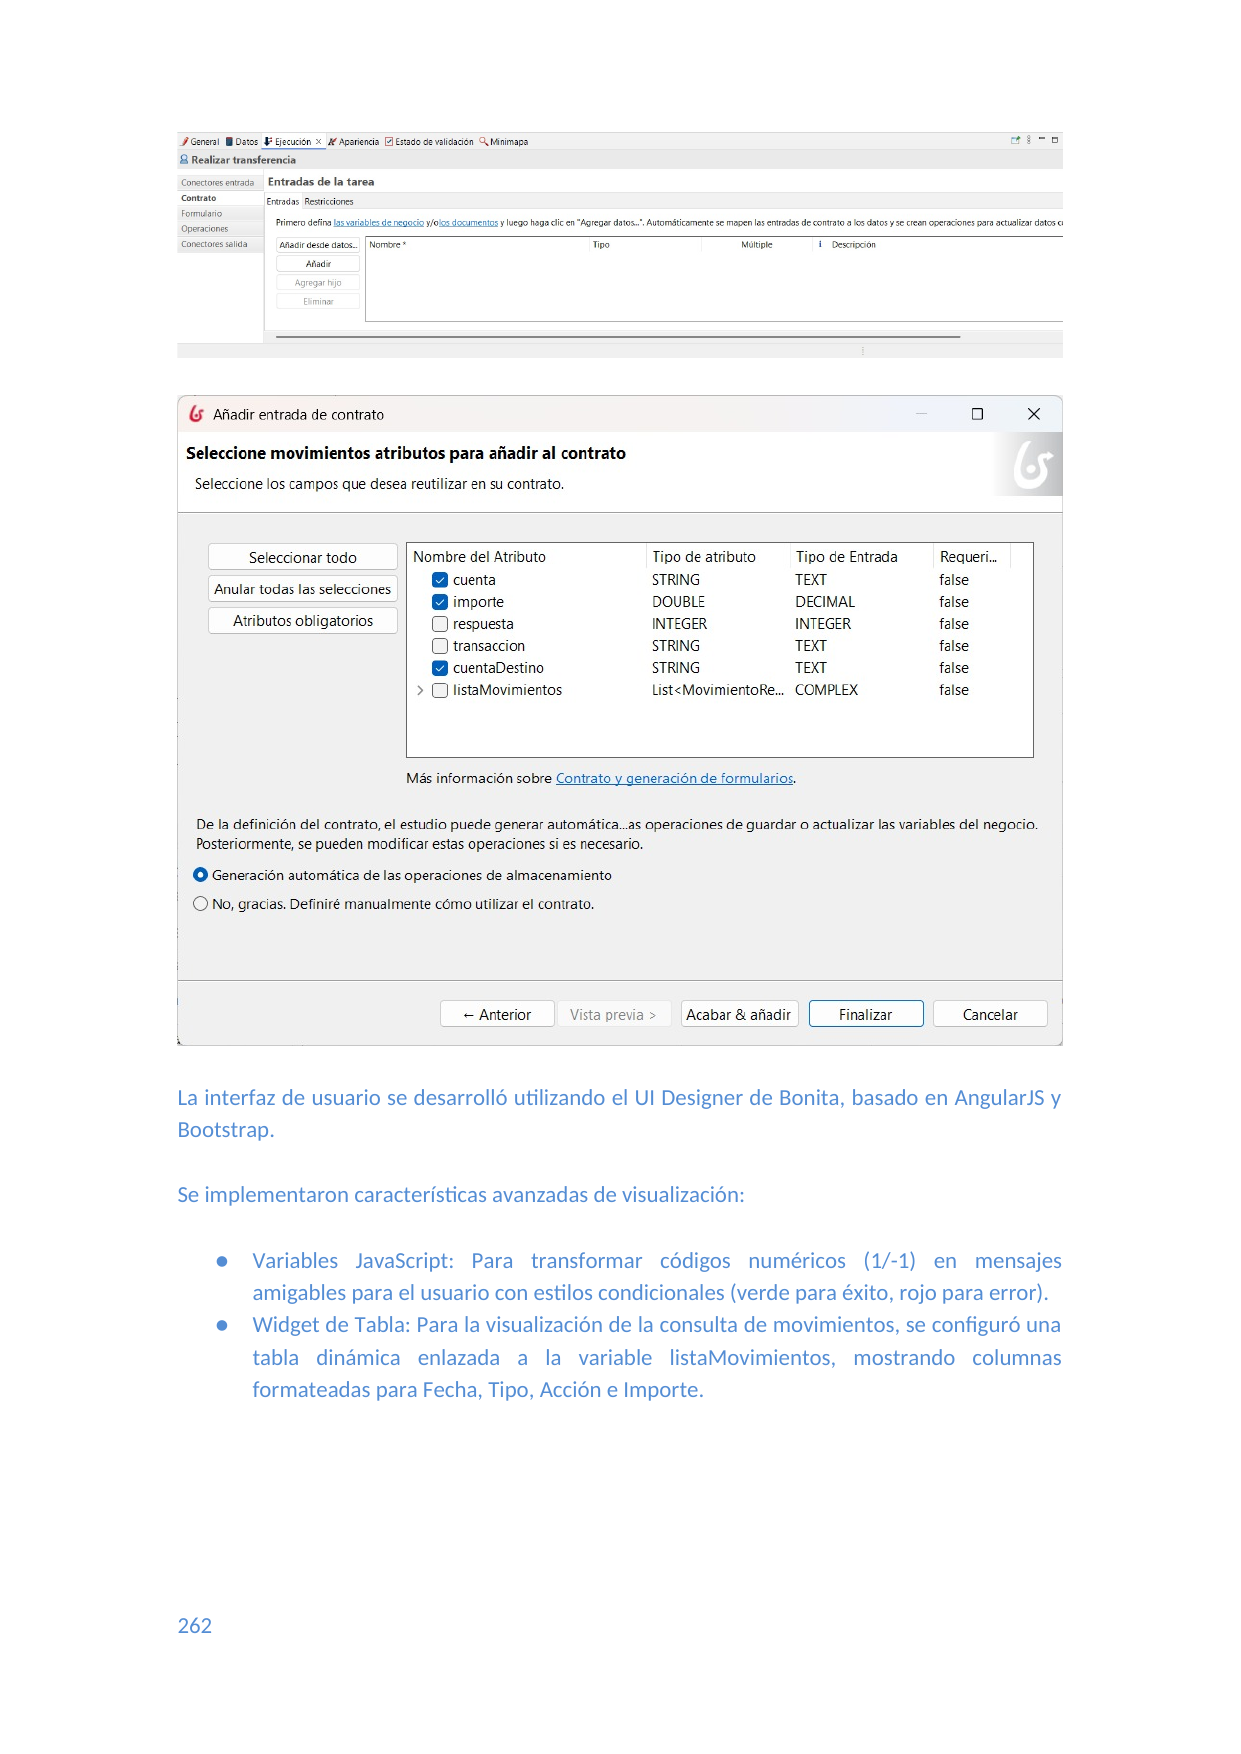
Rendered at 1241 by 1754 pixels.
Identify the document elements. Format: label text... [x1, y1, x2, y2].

text Se implementaron características avanzadas de visualización: [177, 1181, 1063, 1209]
picture [177, 395, 1063, 1046]
picture [177, 132, 1063, 358]
list Variables JavaScript: Para transformar códigos numéricos (1/-1) en mensajes amigables para el usuario con estilos condicionales (verde para éxito, rojo para error). [215, 1246, 1063, 1306]
list Widget de Tabla: Para la visualización de la consulta de movimientos, se configuró una tabla dinámica enlazada a la variable listaMovimientos, mostrando columnas formateadas para Fecha, Tipo, Acción e Importe. [215, 1311, 1063, 1403]
text La interfaz de usuario se desarrolló utilizando el UI Designer de Bonita, basado en AngularJS y Bootstrap. [177, 1083, 1063, 1143]
